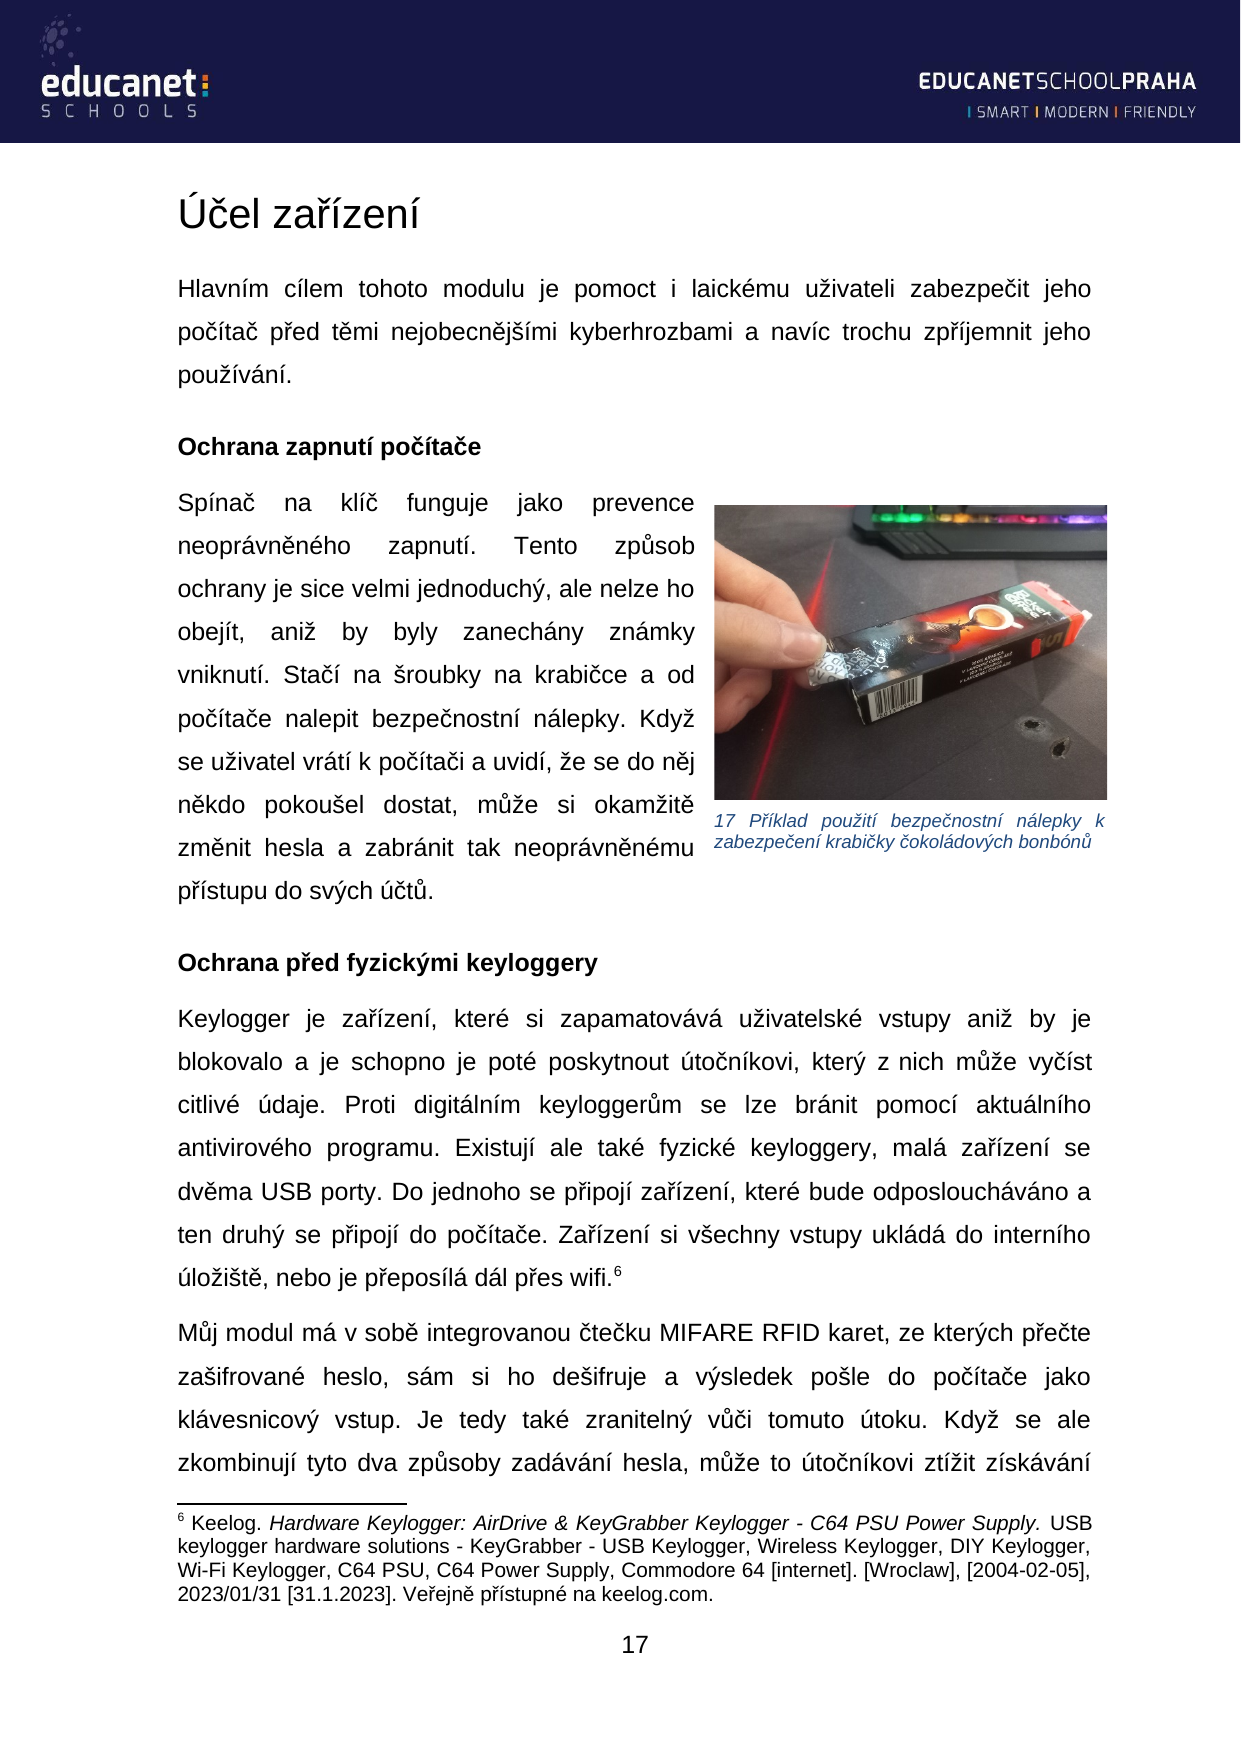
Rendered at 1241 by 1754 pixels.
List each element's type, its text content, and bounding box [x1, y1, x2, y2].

subtitle Účel zařízení [177, 189, 1092, 237]
text Hlavním cílem tohoto modulu je pomoct i laickému uživateli zabezpečit jeho počítač před těmi nejobecnějšími kyberhrozbami a navíc trochu zpříjemnit jeho používání. [177, 274, 1092, 389]
subtitle Ochrana před fyzickými keyloggery [177, 948, 1092, 977]
subtitle Ochrana zapnutí počítače [177, 432, 1092, 461]
picture [714, 505, 1108, 800]
text Keylogger je zařízení, které si zapamatovává uživatelské vstupy aniž by je blokovalo a je schopno je poté poskytnout útočníkovi, který z nich může vyčíst citlivé údaje. Proti digitálním keyloggerům se lze bránit pomocí aktuálního antivirového programu. Existují ale také fyzické keyloggery, malá zařízení se dvěma USB porty. Do jednoho se připojí zařízení, které bude odposloucháváno a ten druhý se připojí do počítače. Zařízení si všechny vstupy ukládá do interního úložiště, nebo je přeposílá dál přes wifi. [177, 1004, 1092, 1291]
picture [0, 0, 1241, 143]
